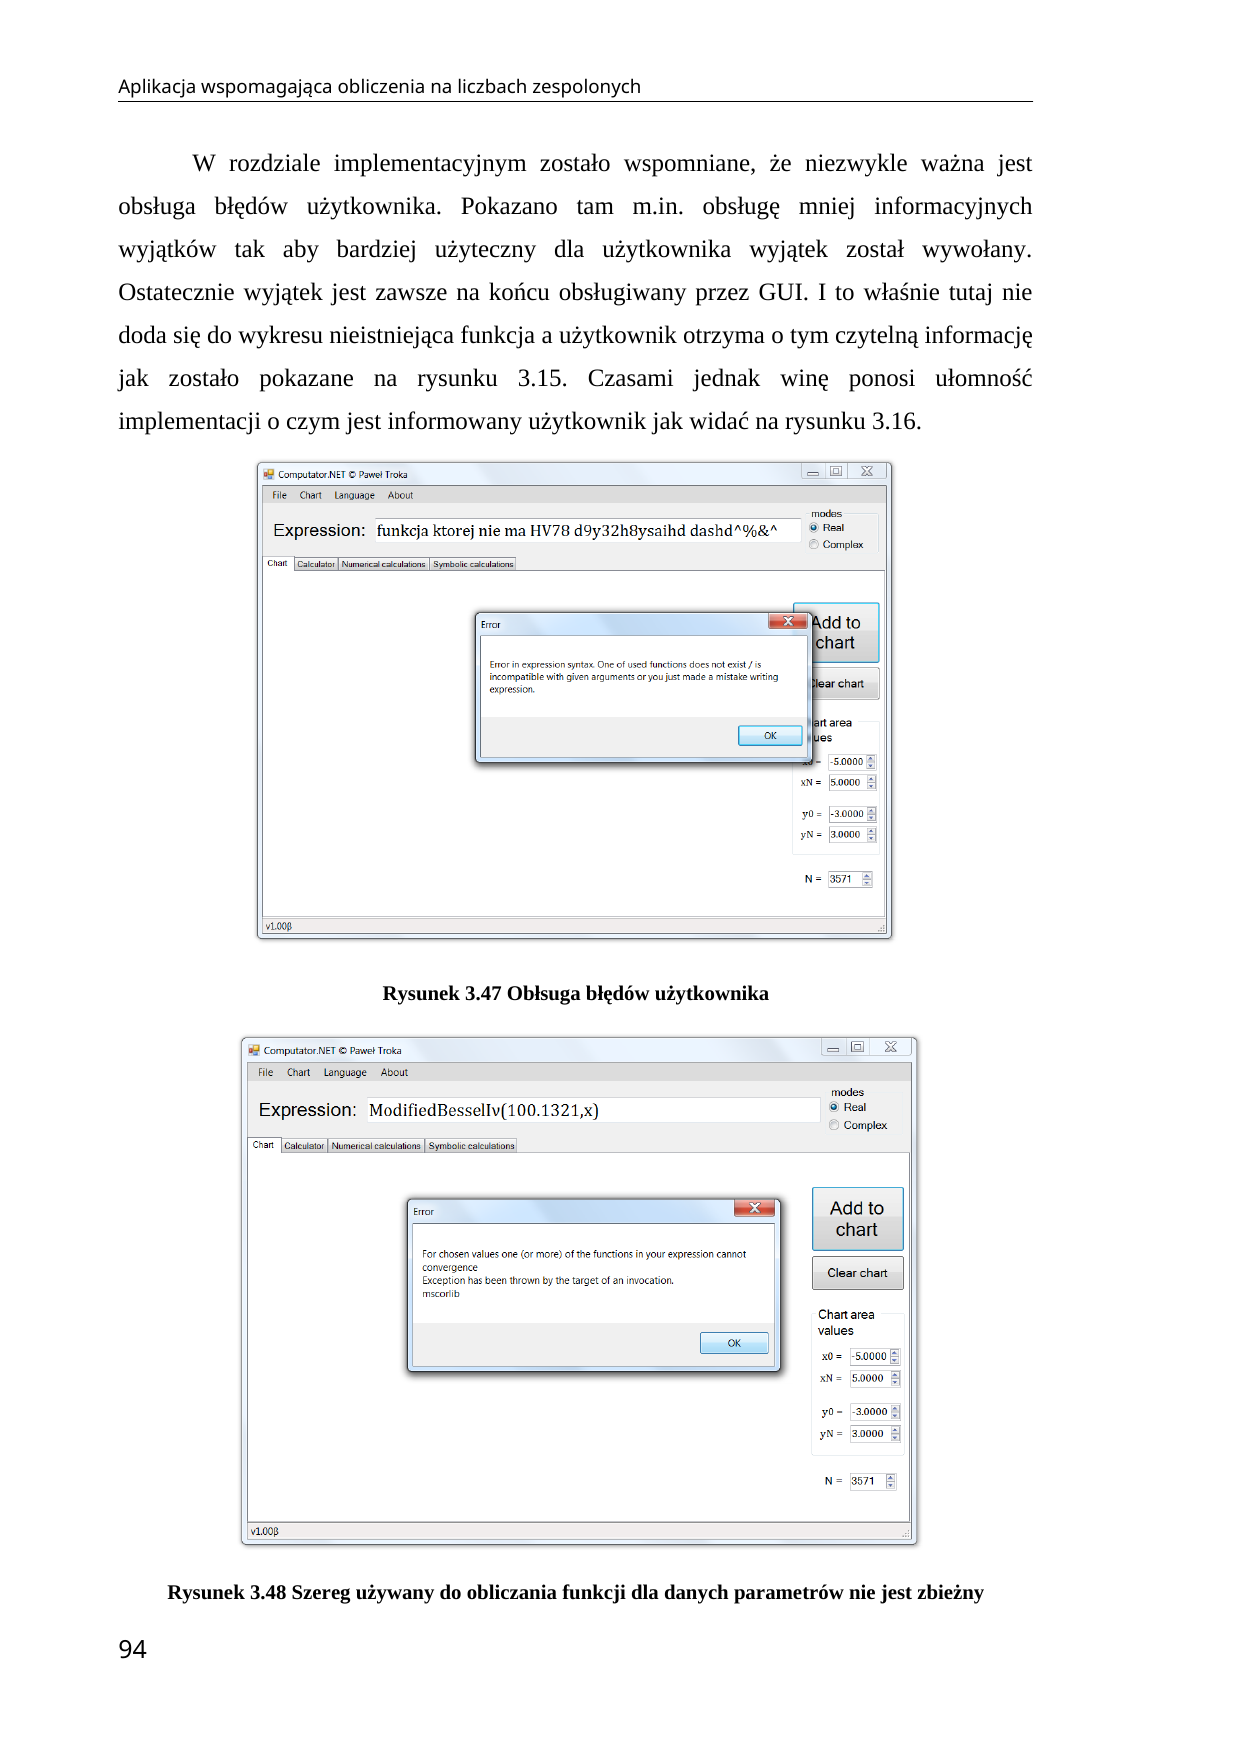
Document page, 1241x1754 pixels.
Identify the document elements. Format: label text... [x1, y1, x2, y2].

text W rozdziale implementacyjnym zostało wspomniane, że niezwykle ważna jest obsługa błędów użytkownika. Pokazano tam m.in. obsługę mniej informacyjnych wyjątków tak aby bardziej użyteczny dla użytkownika wyjątek został wywołany. Ostatecznie wyjątek jest zawsze na końcu obsługiwany przez GUI. I to właśnie tutaj nie doda się do wykresu nieistniejąca funkcja a użytkownik otrzyma o tym czytelną informację jak zostało pokazane na rysunku 3.15. Czasami jednak winę ponosi ułomność implementacji o czym jest informowany użytkownik jak widać na rysunku 3.16. [118, 148, 1033, 435]
picture [228, 1028, 924, 1553]
picture [245, 449, 907, 954]
